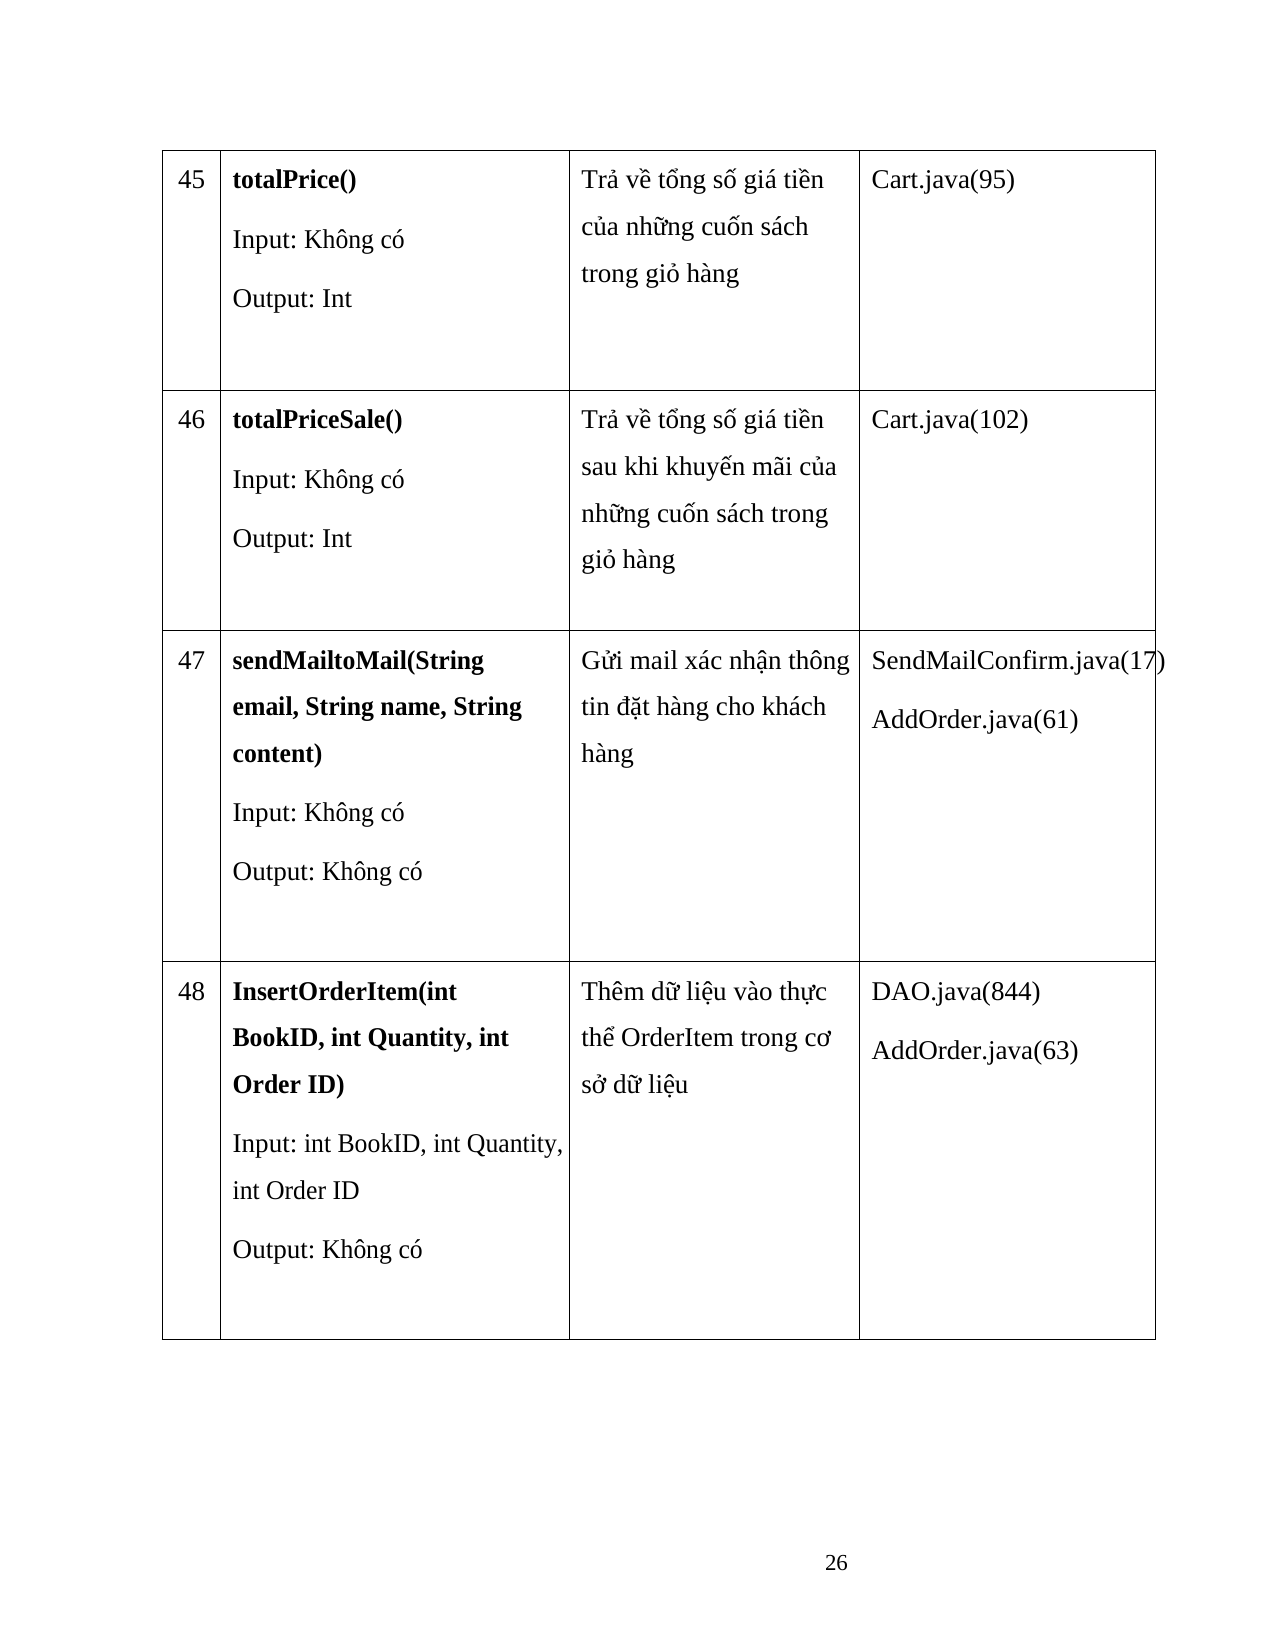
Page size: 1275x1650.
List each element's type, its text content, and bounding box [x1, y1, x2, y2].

table_cell 45 [163, 151, 220, 390]
table_cell SendMailConfirm.java(17) AddOrder.java(61) [860, 631, 1155, 961]
table_cell 48 [163, 962, 220, 1339]
table_cell sendMailtoMail(String email, String name, String content) Input: Không có Output: Không có [221, 631, 569, 961]
table_cell 47 [163, 631, 220, 961]
table_cell Thêm dữ liệu vào thực thể OrderItem trong cơ sở dữ liệu [570, 962, 859, 1339]
table_cell Trả về tổng số giá tiền của những cuốn sách trong giỏ hàng [570, 151, 859, 390]
table_cell InsertOrderItem(int BookID, int Quantity, int Order ID) Input: int BookID, int Quantity, int Order ID Output: Không có [221, 962, 569, 1339]
table_cell 46 [163, 391, 220, 630]
table_cell DAO.java(844) AddOrder.java(63) [860, 962, 1155, 1339]
table_cell Cart.java(95) [860, 151, 1155, 390]
table_cell Cart.java(102) [860, 391, 1155, 630]
table_cell Gửi mail xác nhận thông tin đặt hàng cho khách hàng [570, 631, 859, 961]
table_cell Trả về tổng số giá tiền sau khi khuyến mãi của những cuốn sách trong giỏ hàng [570, 391, 859, 630]
table_cell totalPrice() Input: Không có Output: Int [221, 151, 569, 390]
table_cell totalPriceSale() Input: Không có Output: Int [221, 391, 569, 630]
